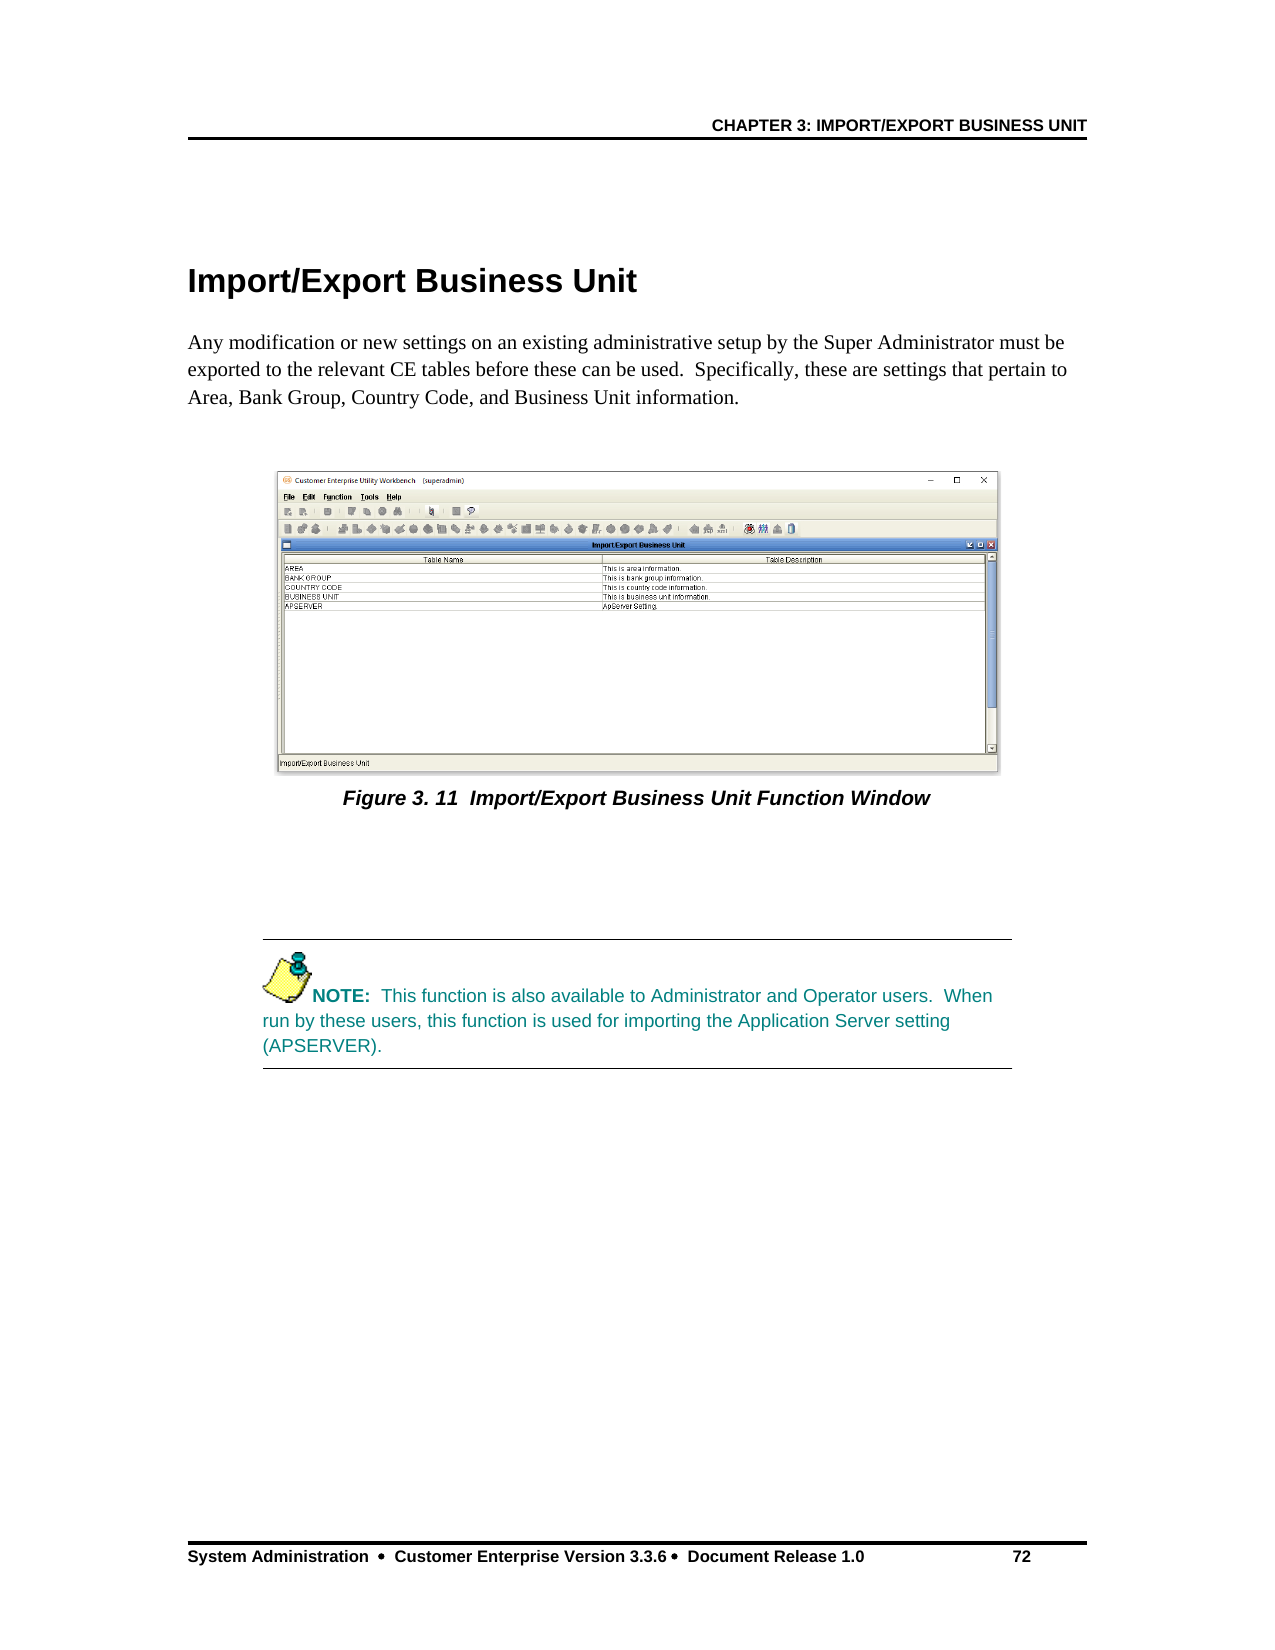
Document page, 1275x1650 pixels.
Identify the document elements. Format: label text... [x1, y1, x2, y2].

picture [273, 471, 1002, 776]
text Import/Export Business Unit [187, 261, 1087, 299]
picture [262, 952, 312, 1003]
text NOTE: This function is also available to Administrator and Operator users. When run by these users, this function is used for importing the Application Server setting (APSERVER). [262, 940, 1012, 1069]
text Any modification or new settings on an existing administrative setup by the Super Administrator must be exported to the relevant CE tables before these can be used. Specifically, these are settings that pertain to Area, Bank Group, Country Code, and Business Unit information. [187, 330, 1087, 409]
table_header [263, 465, 1012, 779]
